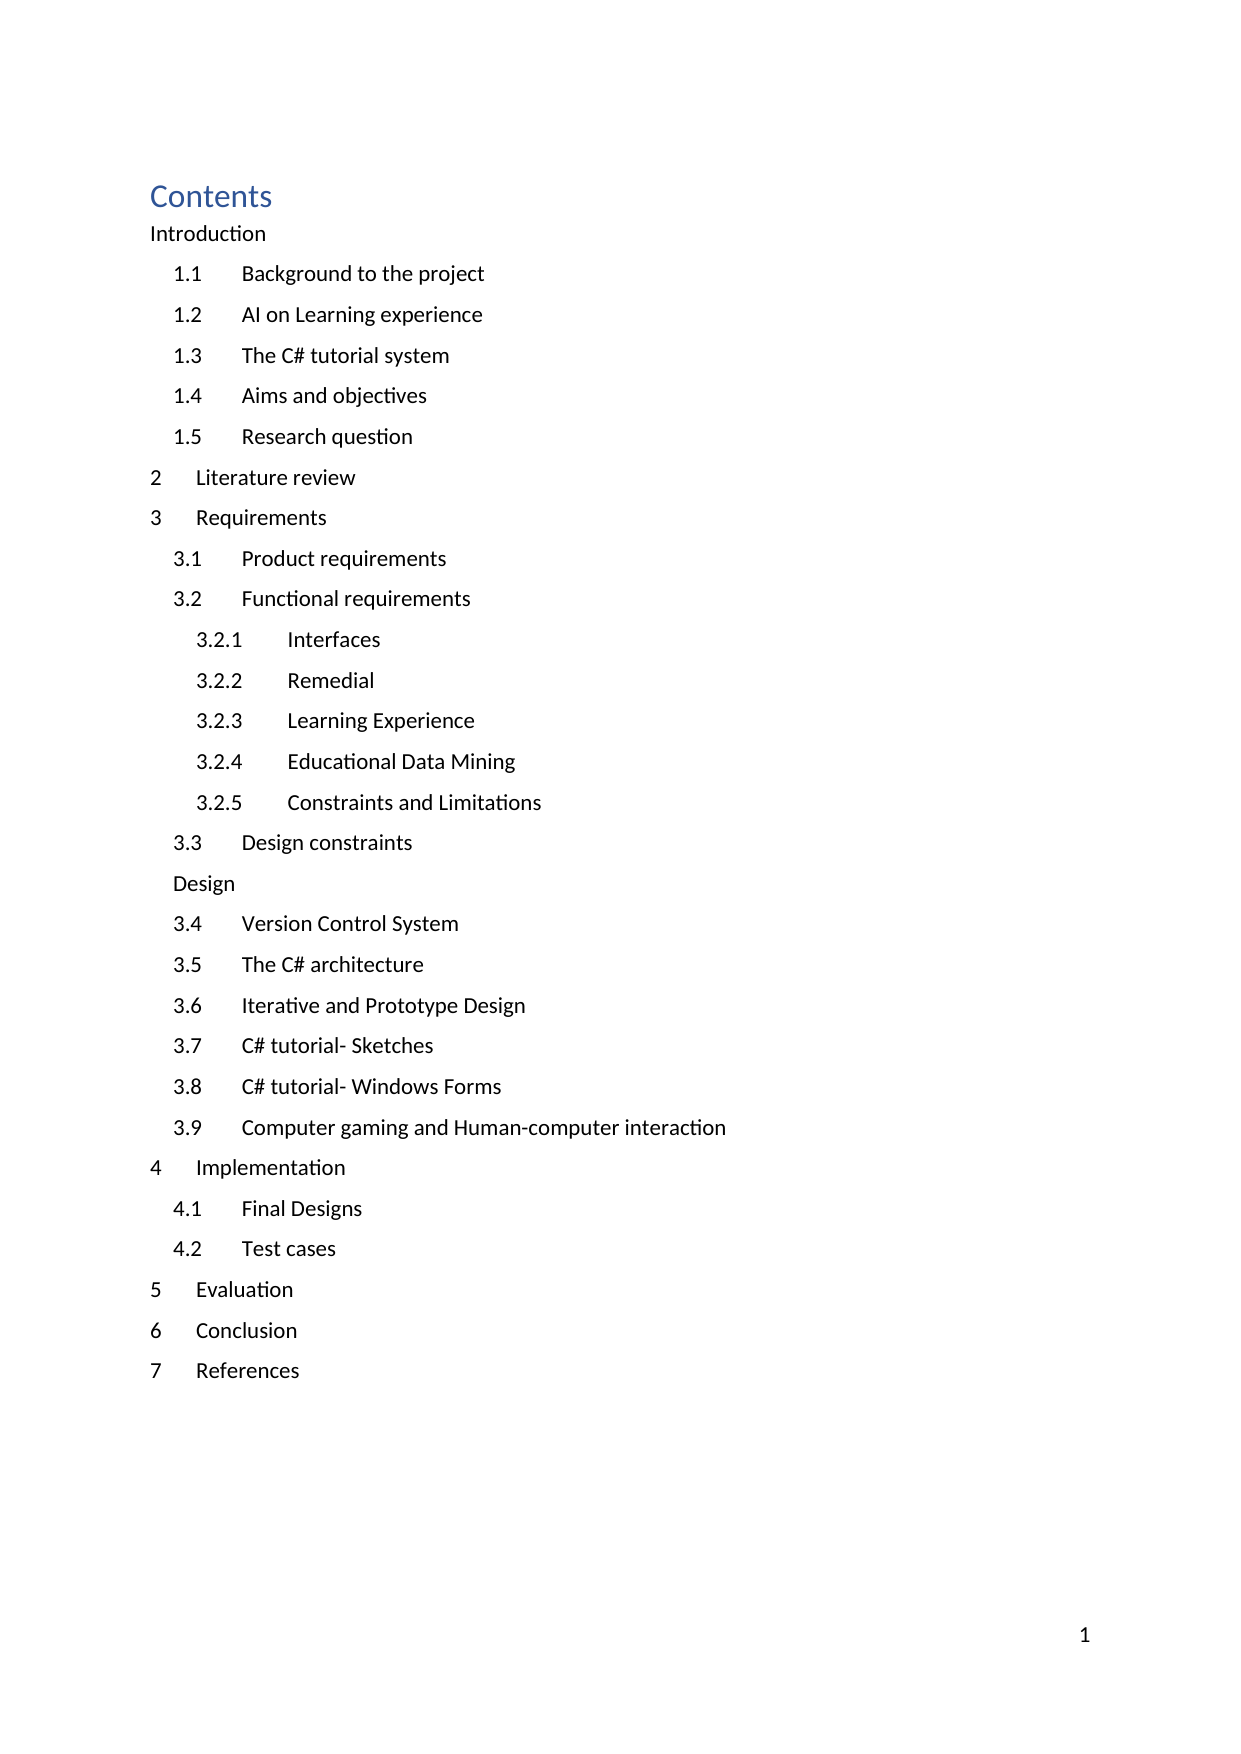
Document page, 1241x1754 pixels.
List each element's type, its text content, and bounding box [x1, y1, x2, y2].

text Contents [150, 175, 1090, 216]
